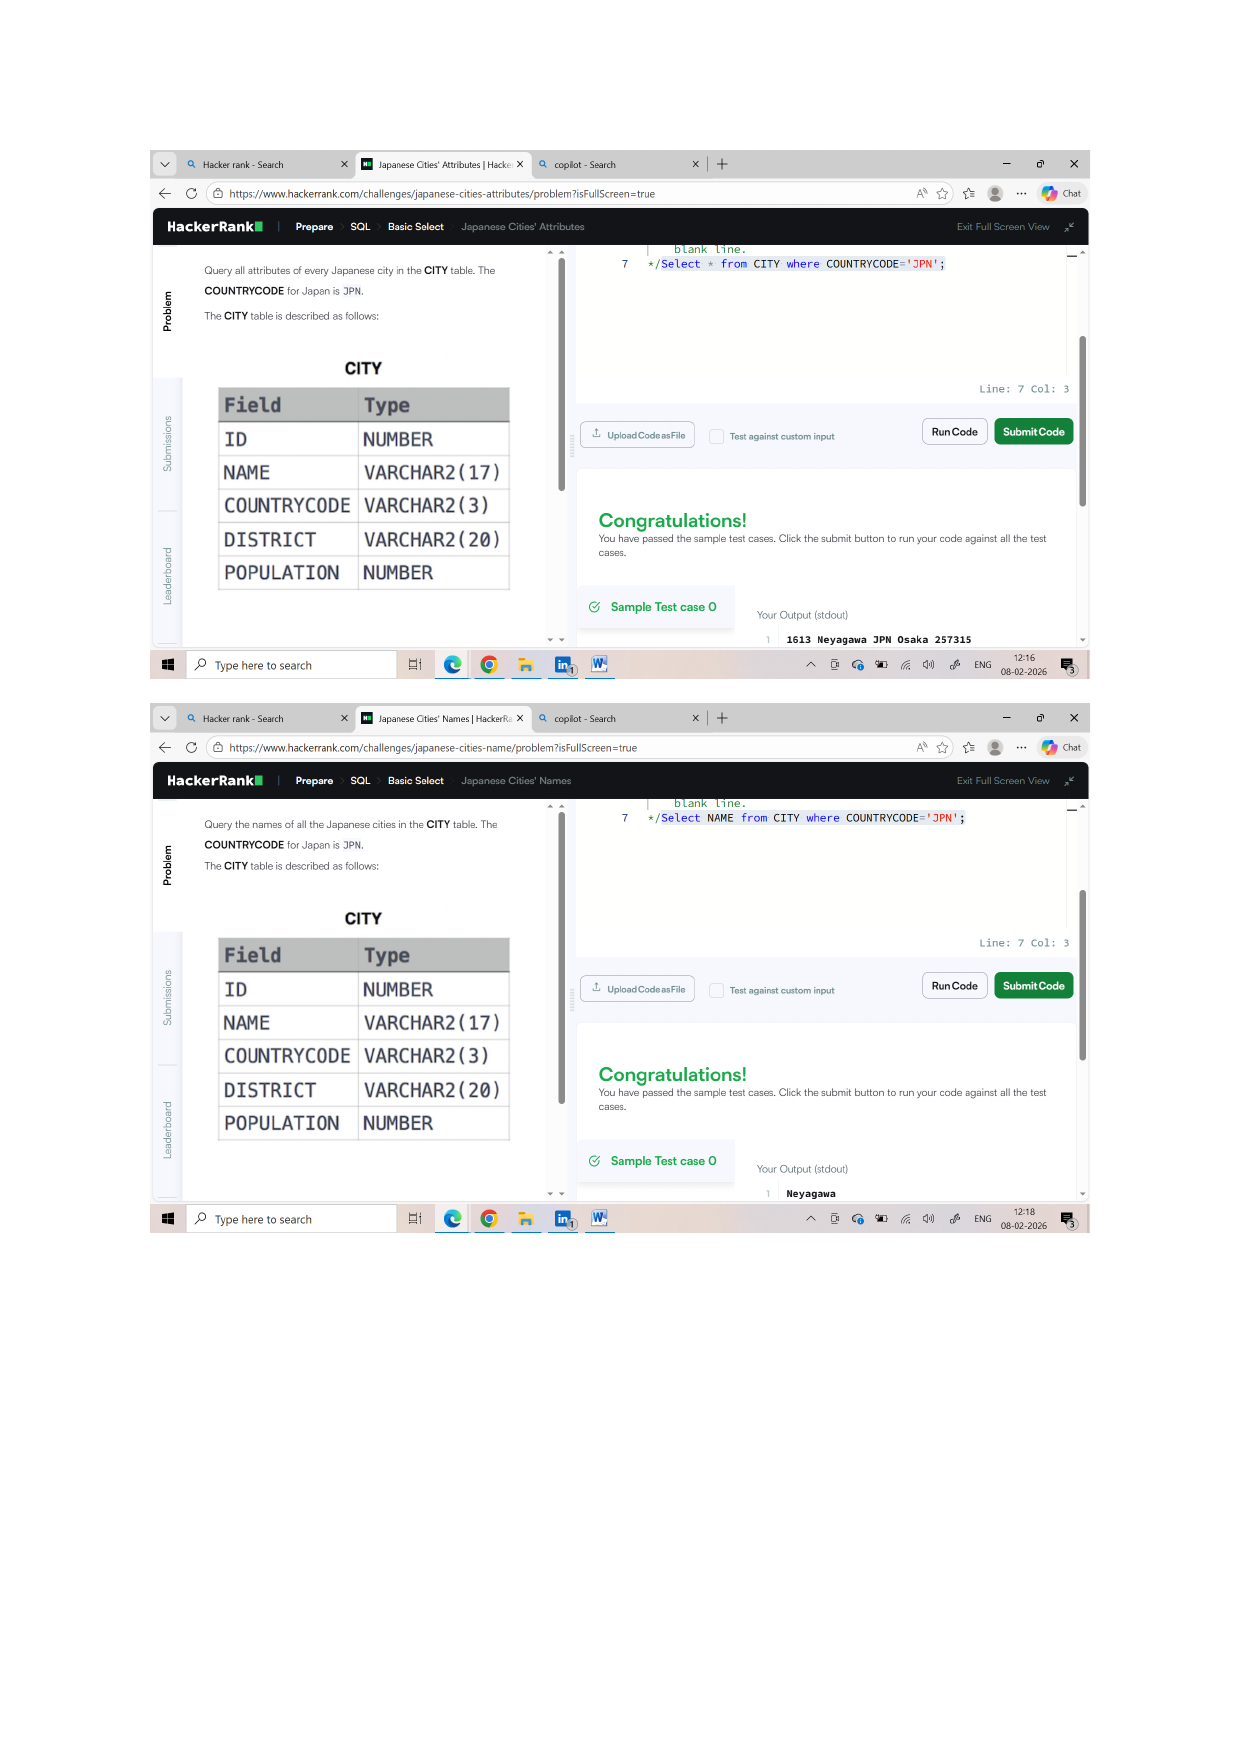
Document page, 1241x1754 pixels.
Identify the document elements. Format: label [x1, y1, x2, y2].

picture [150, 703, 1091, 1233]
picture [150, 150, 1091, 679]
